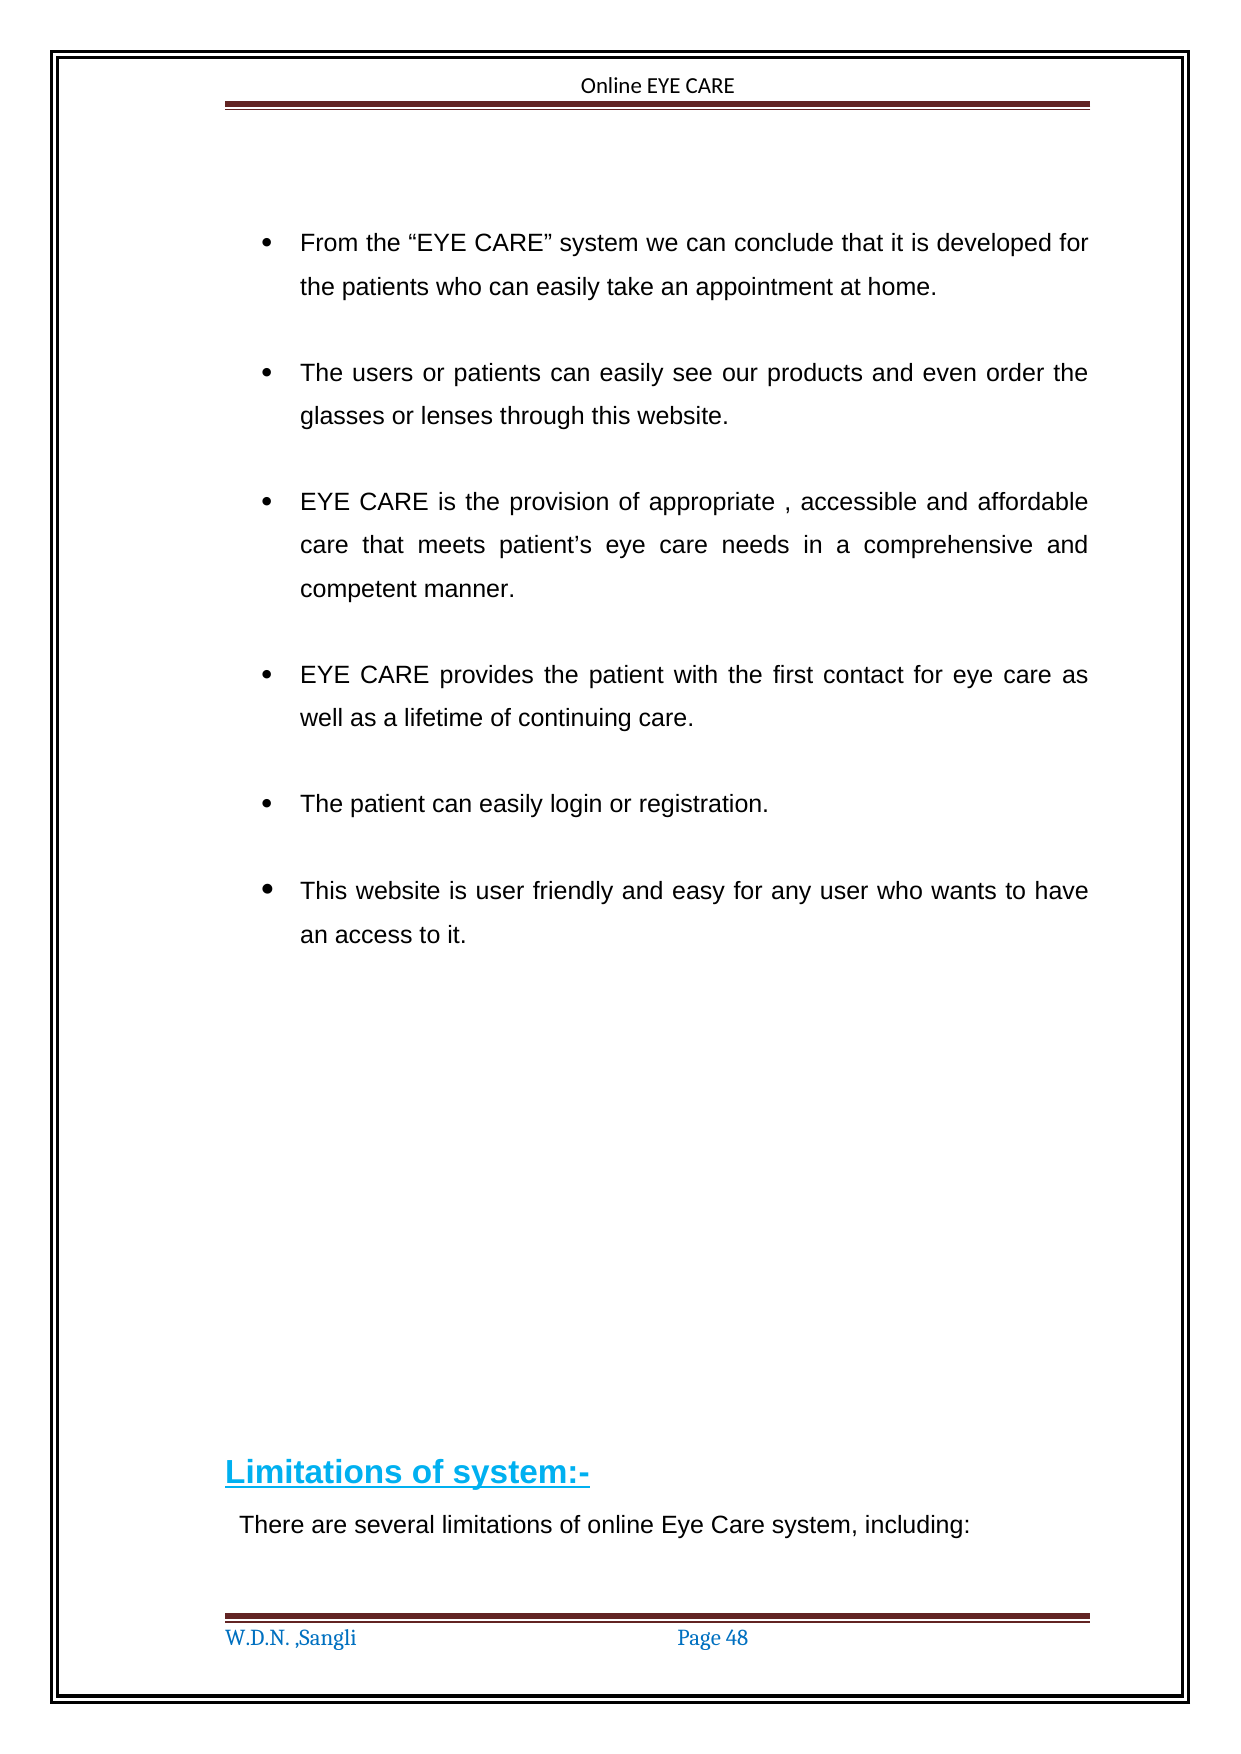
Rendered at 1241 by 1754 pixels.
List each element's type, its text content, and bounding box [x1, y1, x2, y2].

list The users or patients can easily see our products and even order the glasses or lenses through this website. [262, 358, 1090, 430]
list EYE CARE provides the patient with the first contact for eye care as well as a lifetime of continuing care. [262, 660, 1090, 732]
list From the “EYE CARE” system we can conclude that it is developed for the patients who can easily take an appointment at home. [262, 228, 1090, 300]
text Limitations of system:- [225, 1452, 1090, 1491]
list This website is user friendly and easy for any user who wants to have an access to it. [262, 876, 1090, 949]
list EYE CARE is the provision of appropriate , accessible and affordable care that meets patient’s eye care needs in a comprehensive and competent manner. [262, 487, 1090, 602]
list The patient can easily login or registration. [262, 789, 1090, 818]
text There are several limitations of online Eye Care system, including: [225, 1510, 1090, 1539]
